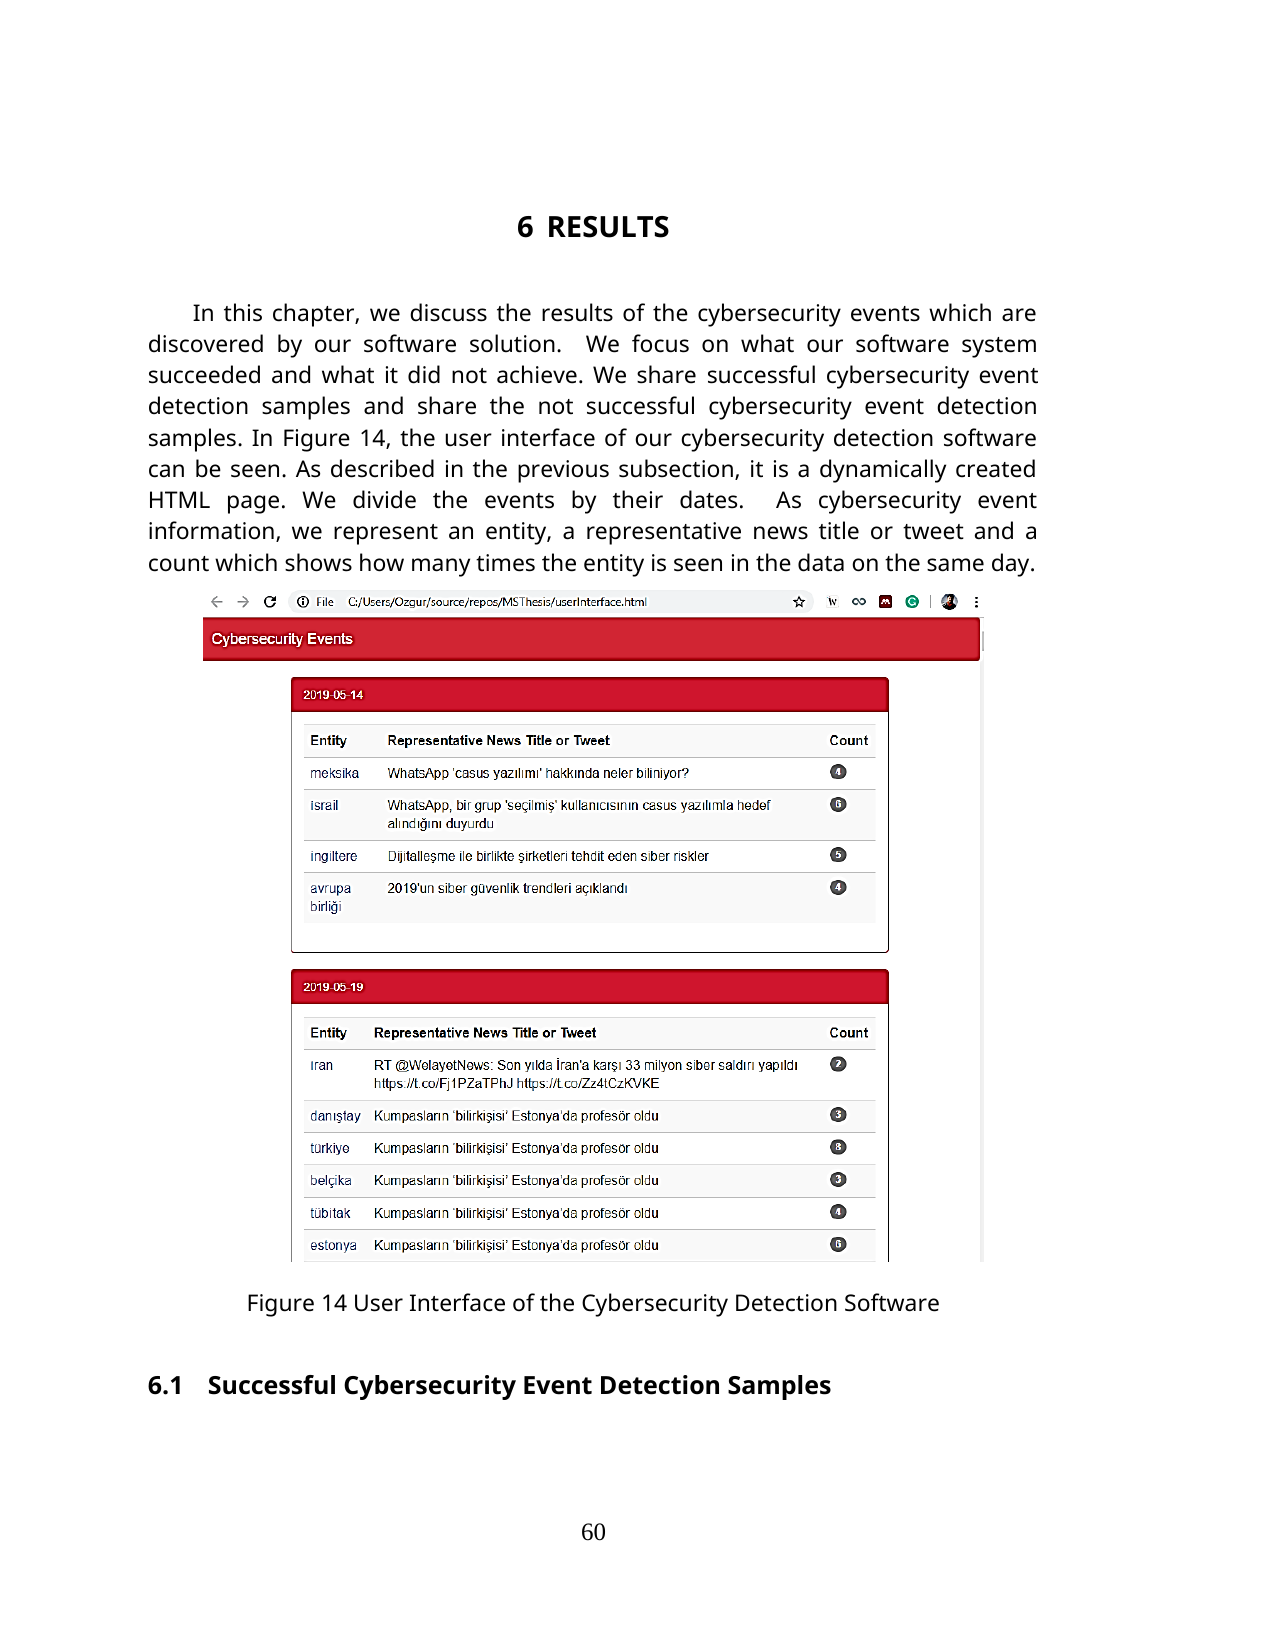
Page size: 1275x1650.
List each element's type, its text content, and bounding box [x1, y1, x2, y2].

subtitle Successful Cybersecurity Event Detection Samples [148, 1368, 1039, 1402]
picture [203, 588, 984, 1262]
subtitle RESULTS [148, 207, 1039, 246]
text In this chapter, we discuss the results of the cybersecurity events which are discovered by our software solution. We focus on what our software system succeeded and what it did not achieve. We share successful cybersecurity event detection samples and share the not successful cybersecurity event detection samples. In Figure 14, the user interface of our cybersecurity detection software can be seen. As described in the previous subsection, it is a dynamically created HTML page. We divide the events by their dates. As cybersecurity event information, we represent an entity, a representative news title or tweet and a count which shows how many times the entity is seen in the data on the same day. [148, 296, 1039, 578]
text Figure 14 User Interface of the Cybersecurity Detection Software [148, 1286, 1039, 1318]
